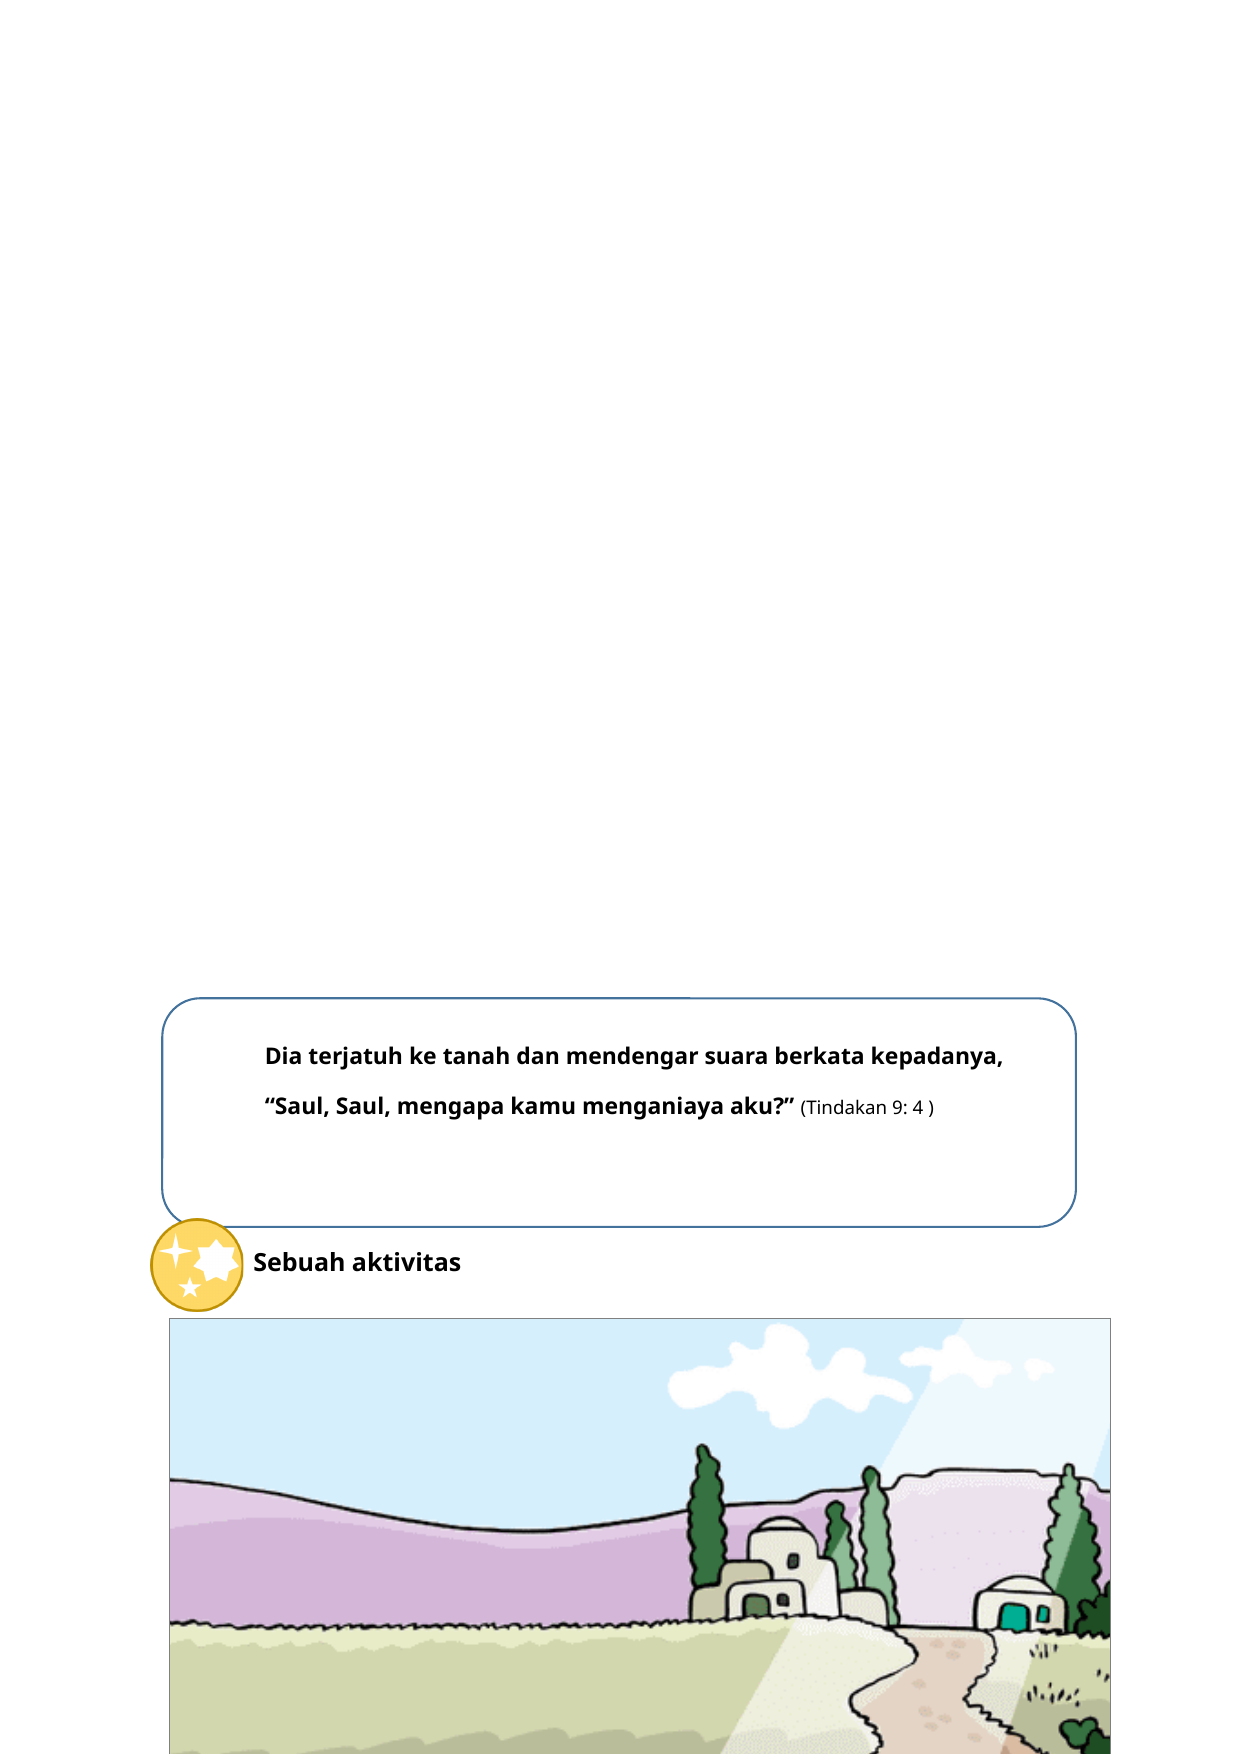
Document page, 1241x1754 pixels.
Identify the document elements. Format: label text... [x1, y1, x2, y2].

picture [150, 1218, 244, 1312]
text “Saul, Saul, mengapa kamu menganiaya aku?” (Tindakan 9: 4 ) [150, 1090, 1090, 1121]
picture [170, 1319, 1110, 1754]
text Sebuah aktivitas [244, 1244, 1090, 1278]
text Dia terjatuh ke tanah dan mendengar suara berkata kepadanya, [150, 1040, 1090, 1071]
